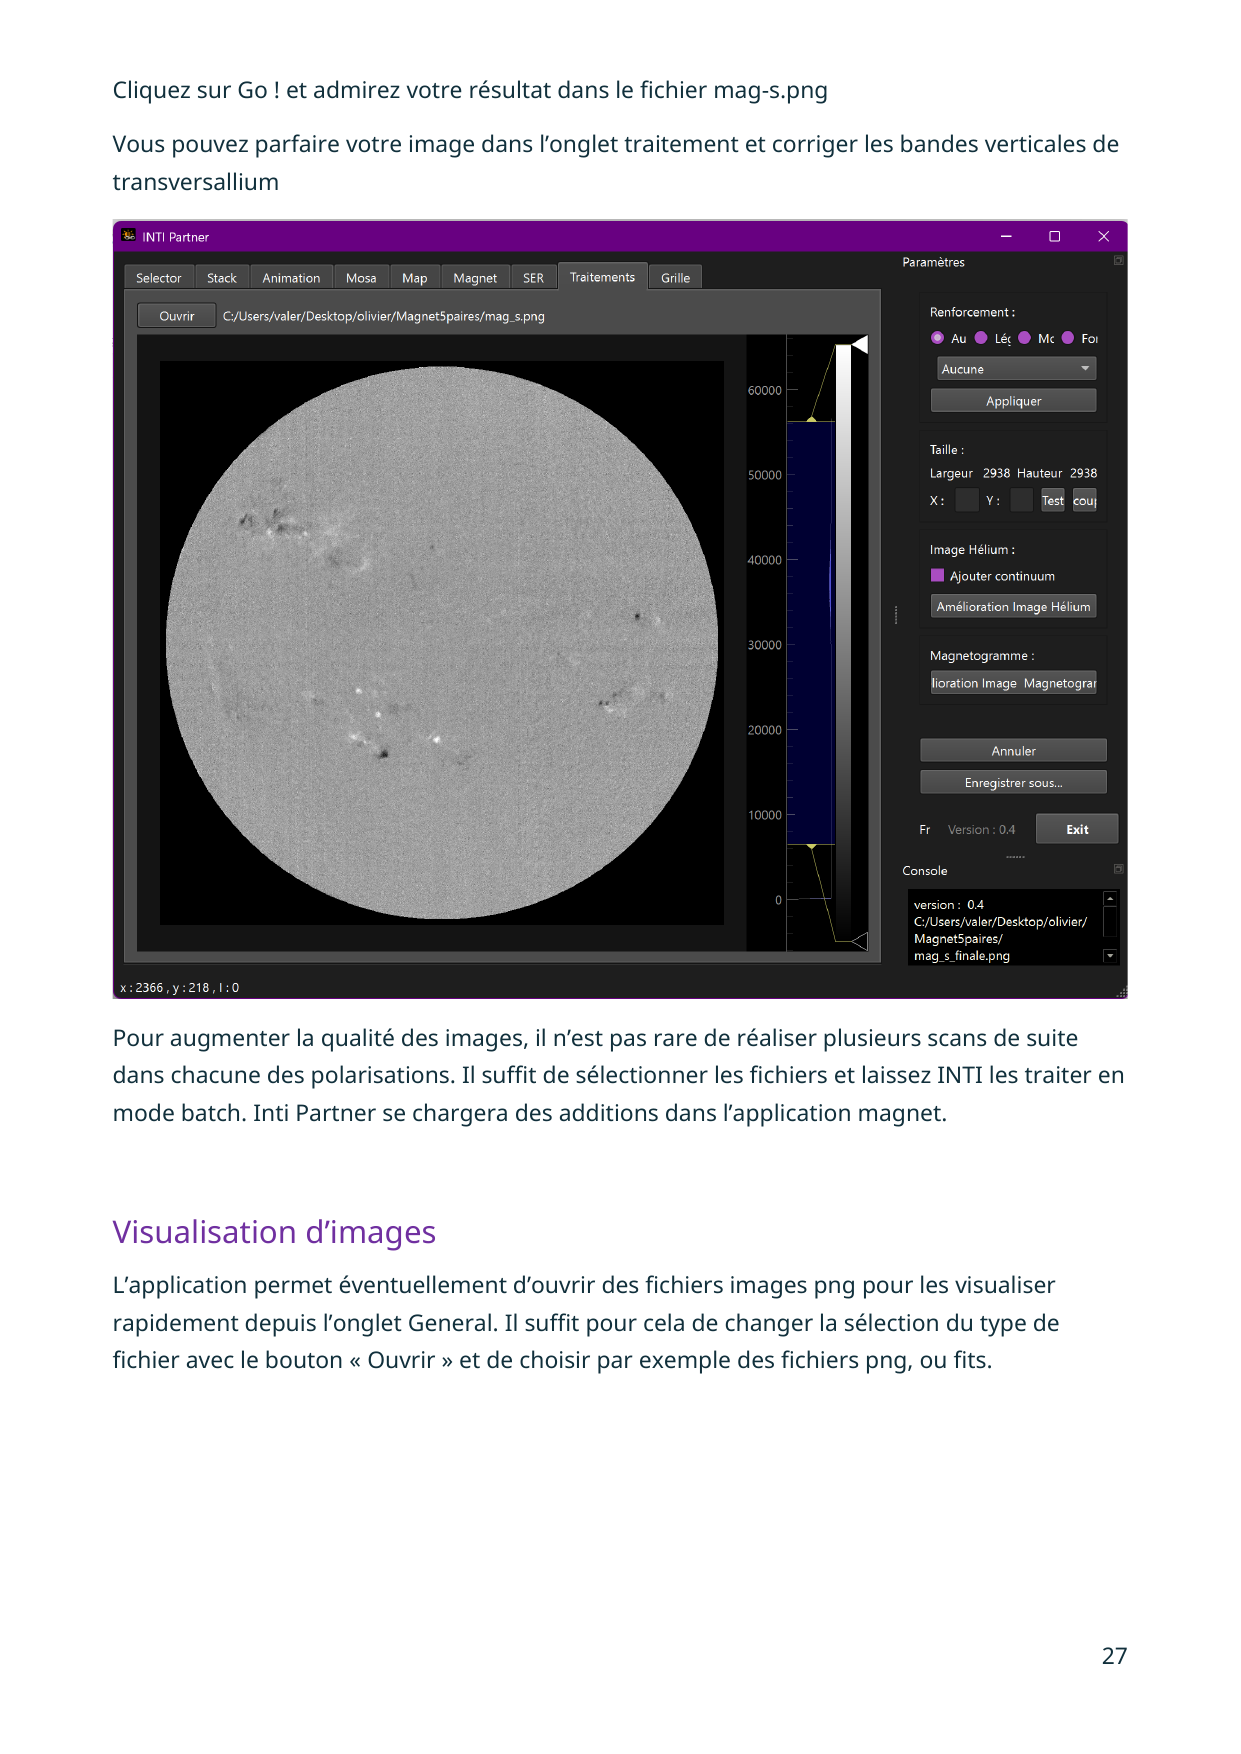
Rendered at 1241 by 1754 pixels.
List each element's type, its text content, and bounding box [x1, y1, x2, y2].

text Vous pouvez parfaire votre image dans l’onglet traitement et corriger les bandes verticales de transversallium [112, 128, 1128, 197]
text Cliquez sur Go ! et admirez votre résultat dans le fichier mag-s.png [112, 74, 1128, 105]
subtitle Visualisation d’images [112, 1210, 1128, 1253]
text L’application permet éventuellement d’ouvrir des fichiers images png pour les visualiser rapidement depuis l’onglet General. Il suffit pour cela de changer la sélection du type de fichier avec le bouton « Ouvrir » et de choisir par exemple des fichiers png, ou fits. [112, 1269, 1128, 1376]
picture [112, 219, 1128, 999]
text Pour augmenter la qualité des images, il n’est pas rare de réaliser plusieurs scans de suite dans chacune des polarisations. Il suffit de sélectionner les fichiers et laissez INTI les traiter en mode batch. Inti Partner se chargera des additions dans l’application magnet. [112, 1022, 1128, 1128]
